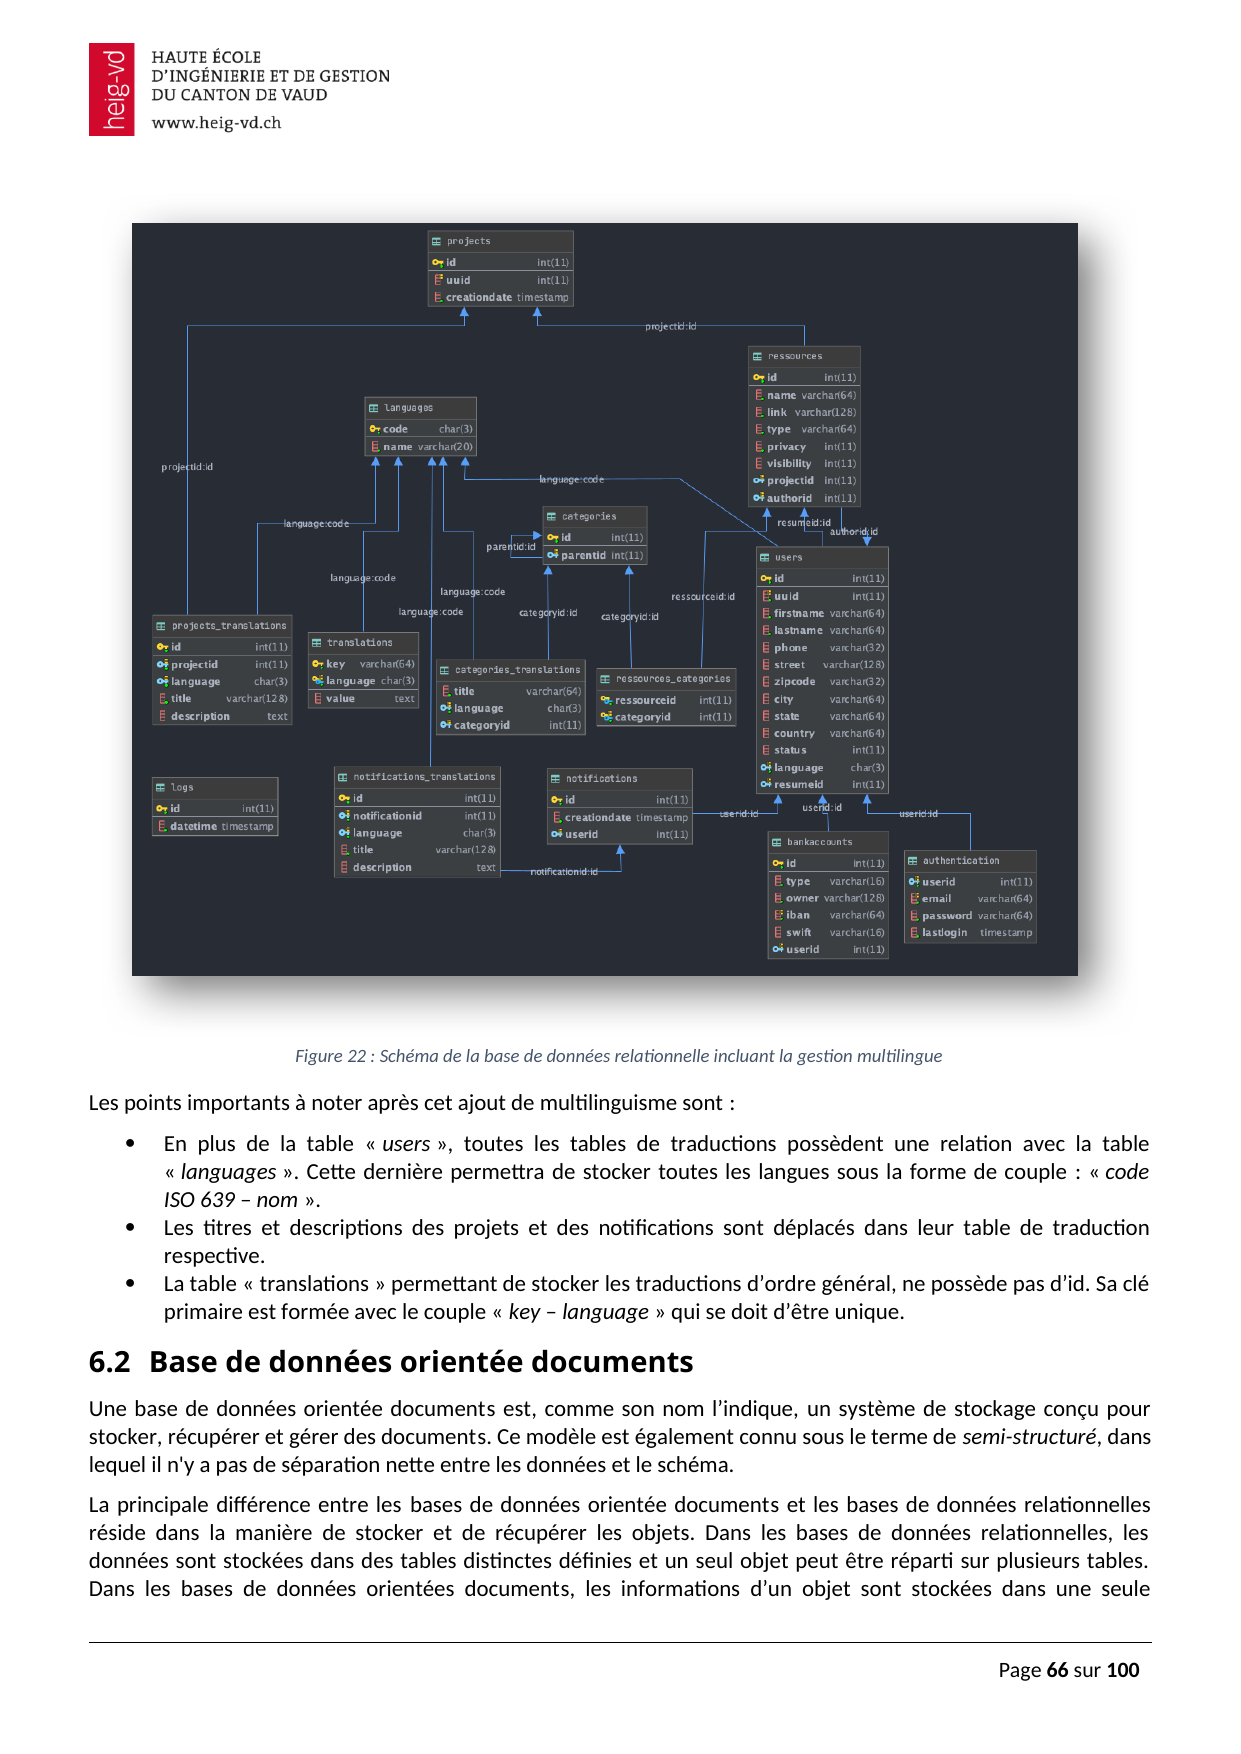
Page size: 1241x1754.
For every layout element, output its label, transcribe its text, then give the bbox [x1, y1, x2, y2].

list Les titres et descriptions des projets et des notifications sont déplacés dans leur table de traduction respective. [126, 1213, 1152, 1269]
picture [132, 223, 1078, 976]
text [89, 1490, 1152, 1602]
text Figure 22 : Schéma de la base de données relationnelle incluant la gestion multilingue [89, 1044, 1152, 1067]
list En plus de la table « users », toutes les tables de traductions possèdent une relation avec la table « languages ». Cette dernière permettra de stocker toutes les langues sous la forme de couple : « code ISO 639 – nom ». [126, 1129, 1152, 1213]
text Une base de données orientée documents est, comme son nom l’indique, un système de stockage conçu pour stocker, récupérer et gérer des documents. Ce modèle est également connu sous le terme de semi-structuré, dans lequel il n'y a pas de séparation nette entre les données et le schéma. [89, 1394, 1152, 1478]
list La table « translations » permettant de stocker les traductions d’ordre général, ne possède pas d’id. Sa clé primaire est formée avec le couple « key – language » qui se doit d’être unique. [126, 1269, 1152, 1325]
picture [89, 43, 389, 136]
text Les points importants à noter après cet ajout de multilinguisme sont : [89, 1088, 1152, 1116]
subtitle Base de données orientée documents [89, 1342, 1152, 1381]
